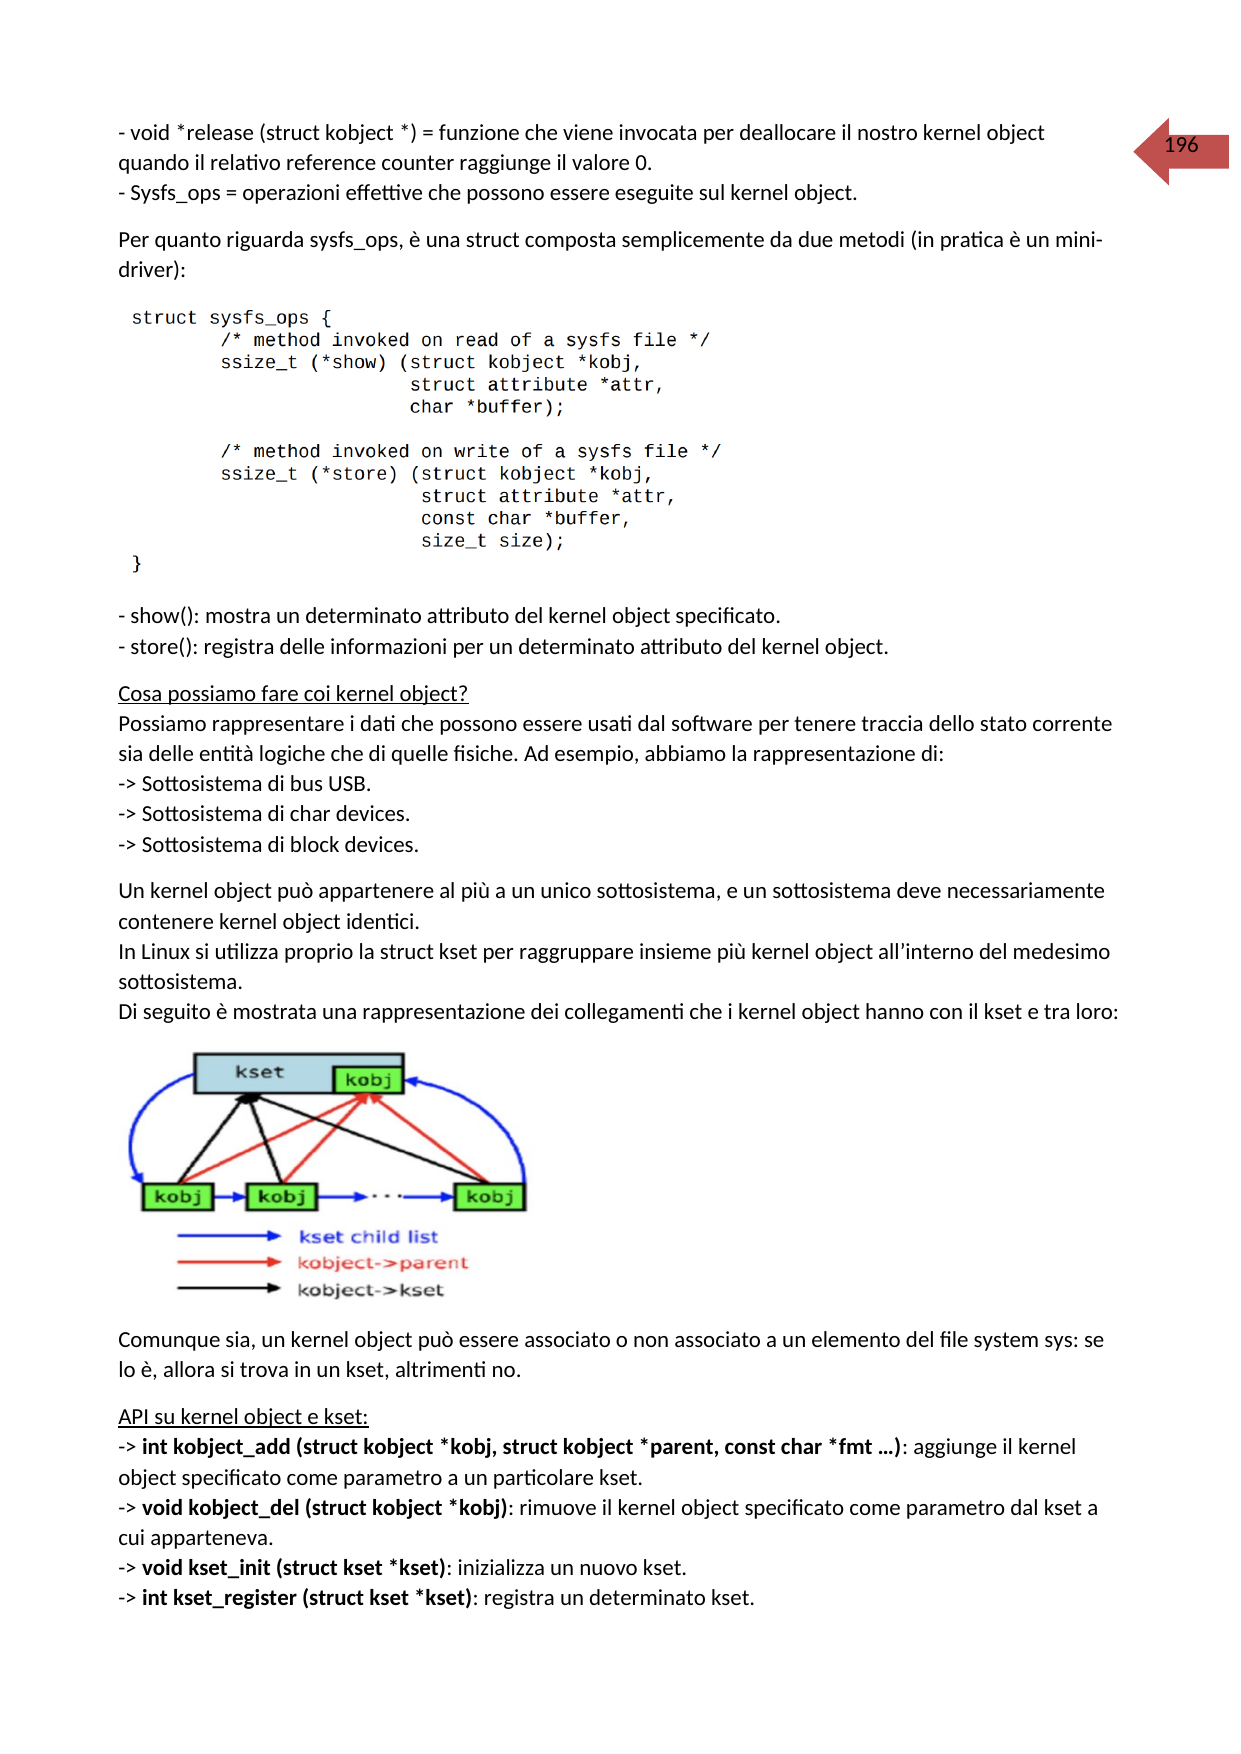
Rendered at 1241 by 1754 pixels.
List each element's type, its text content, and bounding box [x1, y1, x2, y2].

text Comunque sia, un kernel object può essere associato o non associato a un elemento del file system sys: se lo è, allora si trova in un kset, altrimenti no. [118, 1325, 1122, 1383]
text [118, 118, 1122, 207]
picture [118, 302, 745, 583]
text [118, 1402, 1122, 1612]
picture [118, 1044, 539, 1307]
text - show(): mostra un determinato attributo del kernel object specificato. - store(): registra delle informazioni per un determinato attributo del kernel object. [118, 602, 1122, 660]
text Per quanto riguarda sysfs_ops, è una struct composta semplicemente da due metodi (in pratica è un mini-driver): [118, 225, 1122, 284]
text Un kernel object può appartenere al più a un unico sottosistema, e un sottosistema deve necessariamente contenere kernel object identici. In Linux si utilizza proprio la struct kset per raggruppare insieme più kernel object all’interno del medesimo sottosistema. Di seguito è mostrata una rappresentazione dei collegamenti che i kernel object hanno con il kset e tra loro: [118, 877, 1122, 1026]
text Cosa possiamo fare coi kernel object? Possiamo rappresentare i dati che possono essere usati dal software per tenere traccia dello stato corrente sia delle entità logiche che di quelle fisiche. Ad esempio, abbiamo la rappresentazione di: -> Sottosistema di bus USB. -> Sottosistema di char devices. -> Sottosistema di block devices. [118, 679, 1122, 858]
